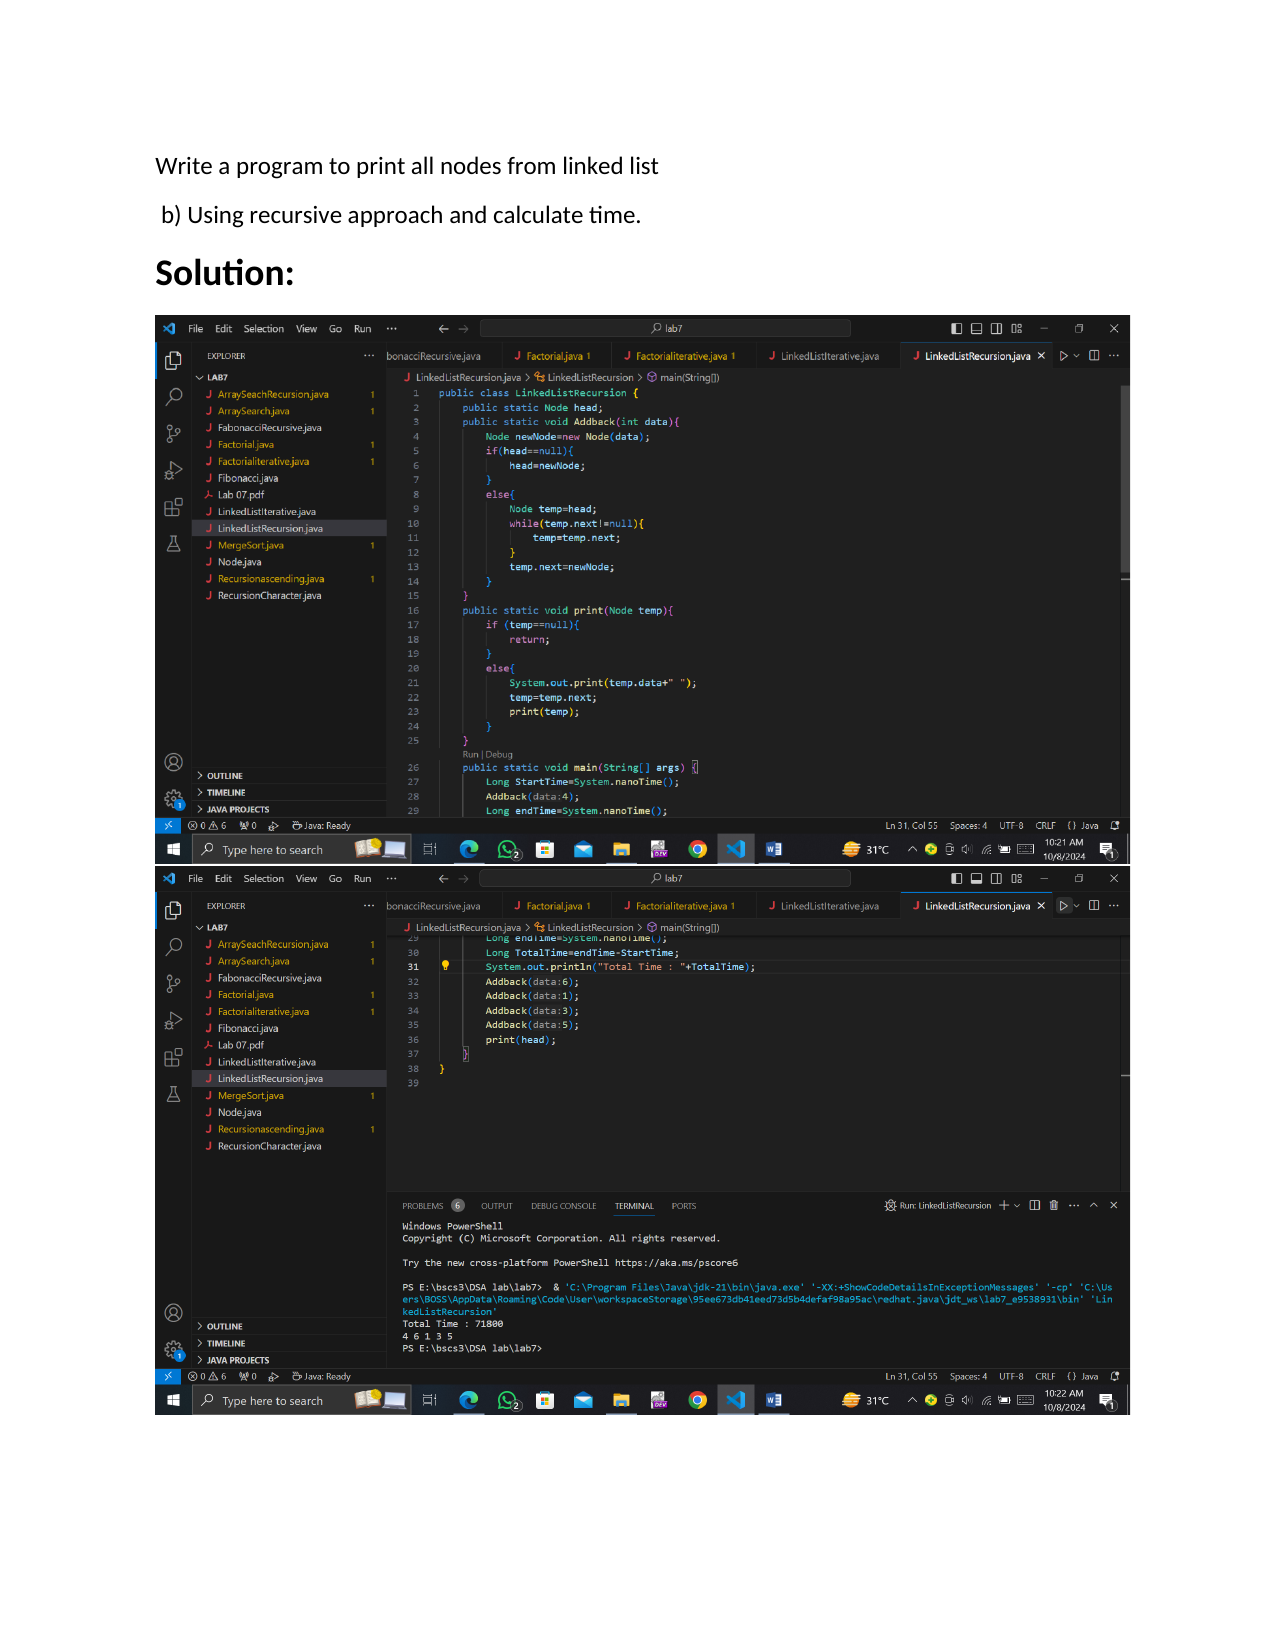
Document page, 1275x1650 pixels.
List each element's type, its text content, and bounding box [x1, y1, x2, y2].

picture [155, 866, 1131, 1415]
picture [155, 315, 1131, 864]
text Write a program to print all nodes from linked list [155, 150, 1125, 181]
text Solution: [155, 249, 1125, 295]
text b) Using recursive approach and calculate time. [155, 199, 1125, 230]
